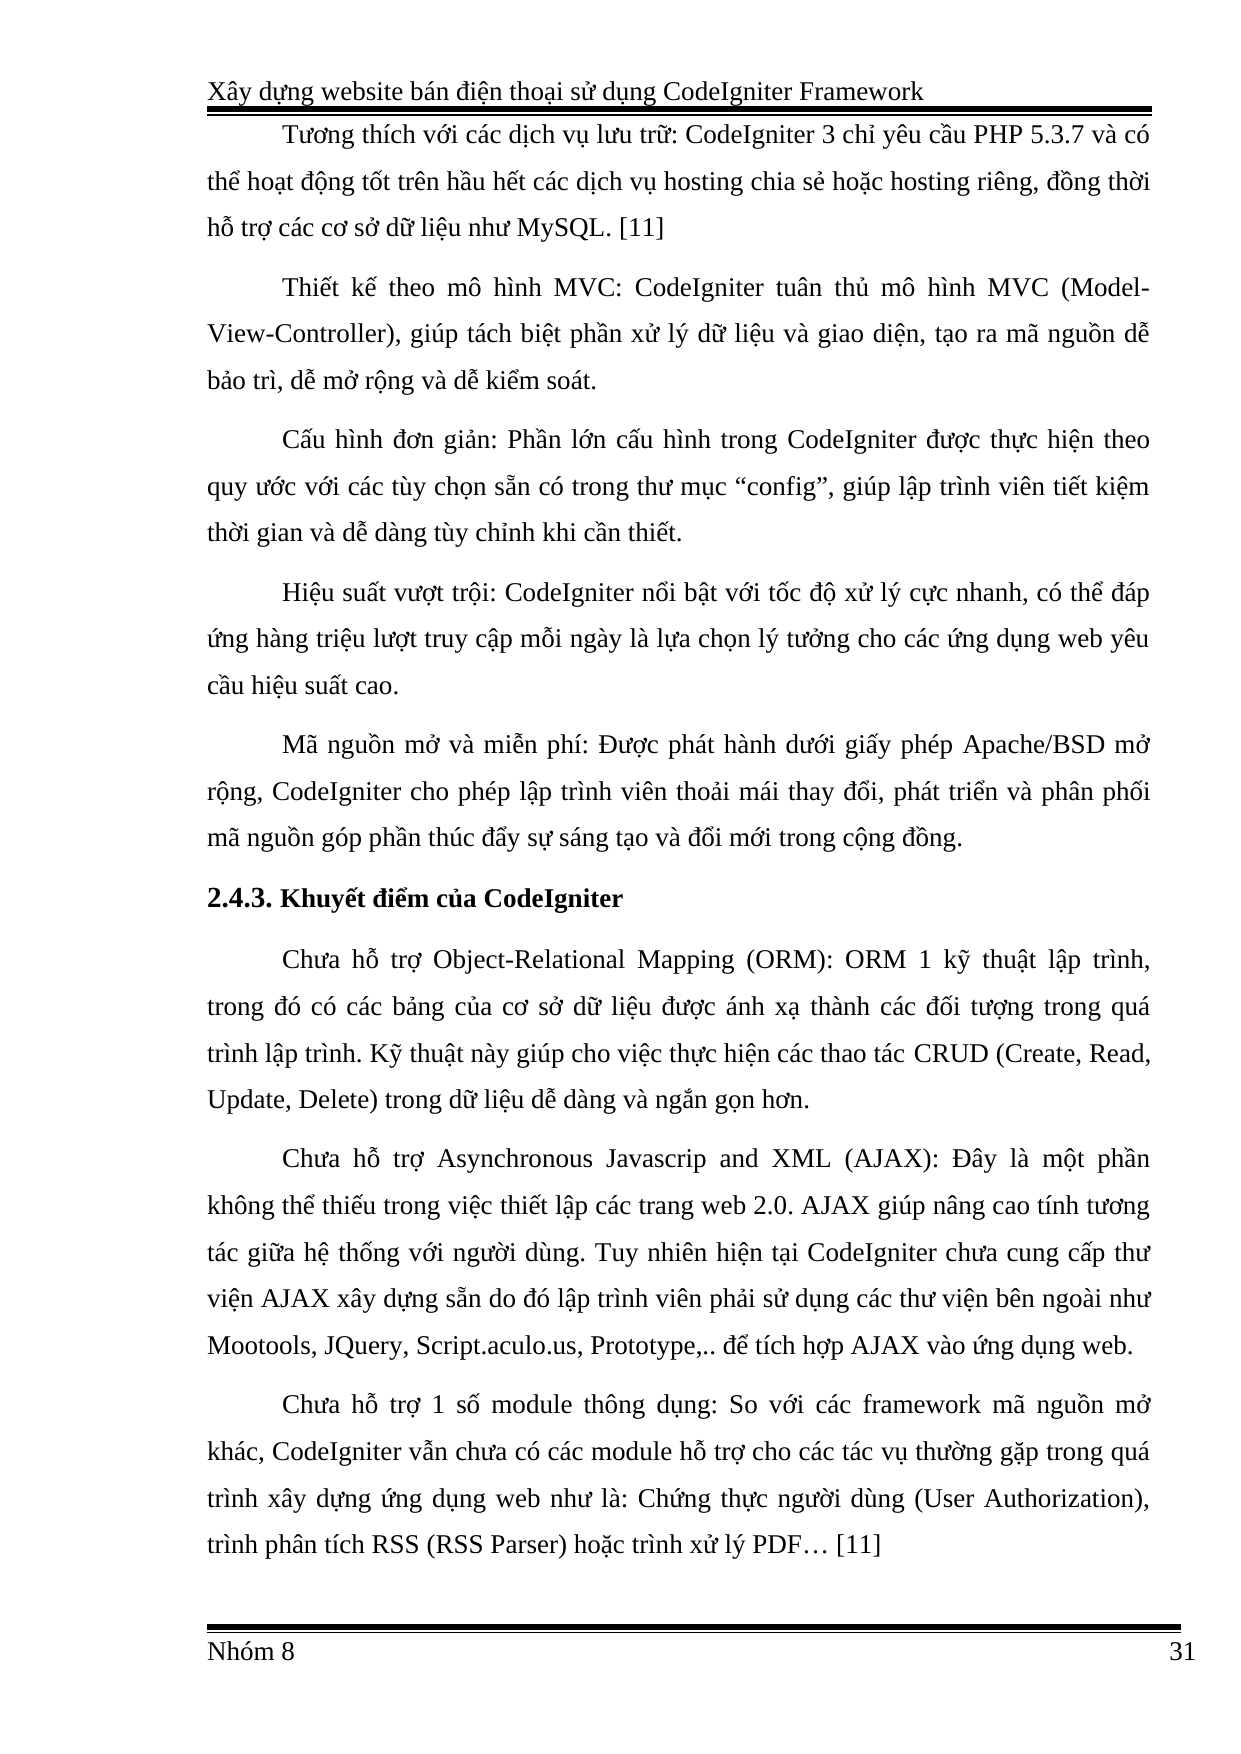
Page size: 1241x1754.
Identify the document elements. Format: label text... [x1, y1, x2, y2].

text Tương thích với các dịch vụ lưu trữ: CodeIgniter 3 chỉ yêu cầu PHP 5.3.7 và có thể hoạt động tốt trên hầu hết các dịch vụ hosting chia sẻ hoặc hosting riêng, đồng thời hỗ trợ các cơ sở dữ liệu như MySQL. [207, 118, 1152, 243]
subtitle Khuyết điểm của CodeIgniter [207, 881, 1152, 914]
text Chưa hỗ trợ 1 số module thông dụng: So với các framework mã nguồn mở khác, CodeIgniter vẫn chưa có các module hỗ trợ cho các tác vụ thường gặp trong quá trình xây dựng ứng dụng web như là: Chứng thực người dùng (User Authorization), trình phân tích RSS (RSS Parser) hoặc trình xử lý PDF… [207, 1388, 1152, 1559]
text Mã nguồn mở và miễn phí: Được phát hành dưới giấy phép Apache/BSD mở rộng, CodeIgniter cho phép lập trình viên thoải mái thay đổi, phát triển và phân phối mã nguồn góp phần thúc đẩy sự sáng tạo và đổi mới trong cộng đồng. [207, 728, 1152, 853]
text Thiết kế theo mô hình MVC: CodeIgniter tuân thủ mô hình MVC (Model-View-Controller), giúp tách biệt phần xử lý dữ liệu và giao diện, tạo ra mã nguồn dễ bảo trì, dễ mở rộng và dễ kiểm soát. [207, 271, 1152, 395]
text Hiệu suất vượt trội: CodeIgniter nổi bật với tốc độ xử lý cực nhanh, có thể đáp ứng hàng triệu lượt truy cập mỗi ngày là lựa chọn lý tưởng cho các ứng dụng web yêu cầu hiệu suất cao. [207, 576, 1152, 700]
text Chưa hỗ trợ Object-Relational Mapping (ORM): ORM 1 kỹ thuật lập trình, trong đó có các bảng của cơ sở dữ liệu được ánh xạ thành các đối tượng trong quá trình lập trình. Kỹ thuật này giúp cho việc thực hiện các thao tác CRUD (Create, Read, Update, Delete) trong dữ liệu dễ dàng và ngắn gọn hơn. [207, 943, 1152, 1114]
text Chưa hỗ trợ Asynchronous Javascrip and XML (AJAX): Đây là một phần không thể thiếu trong việc thiết lập các trang web 2.0. AJAX giúp nâng cao tính tương tác giữa hệ thống với người dùng. Tuy nhiên hiện tại CodeIgniter chưa cung cấp thư viện AJAX xây dựng sẵn do đó lập trình viên phải sử dụng các thư viện bên ngoài như Mootools, JQuery, Script.aculo.us, Prototype,.. để tích hợp AJAX vào ứng dụng web. [207, 1143, 1152, 1360]
text Cấu hình đơn giản: Phần lớn cấu hình trong CodeIgniter được thực hiện theo quy ước với các tùy chọn sẵn có trong thư mục “config”, giúp lập trình viên tiết kiệm thời gian và dễ dàng tùy chỉnh khi cần thiết. [207, 423, 1152, 548]
